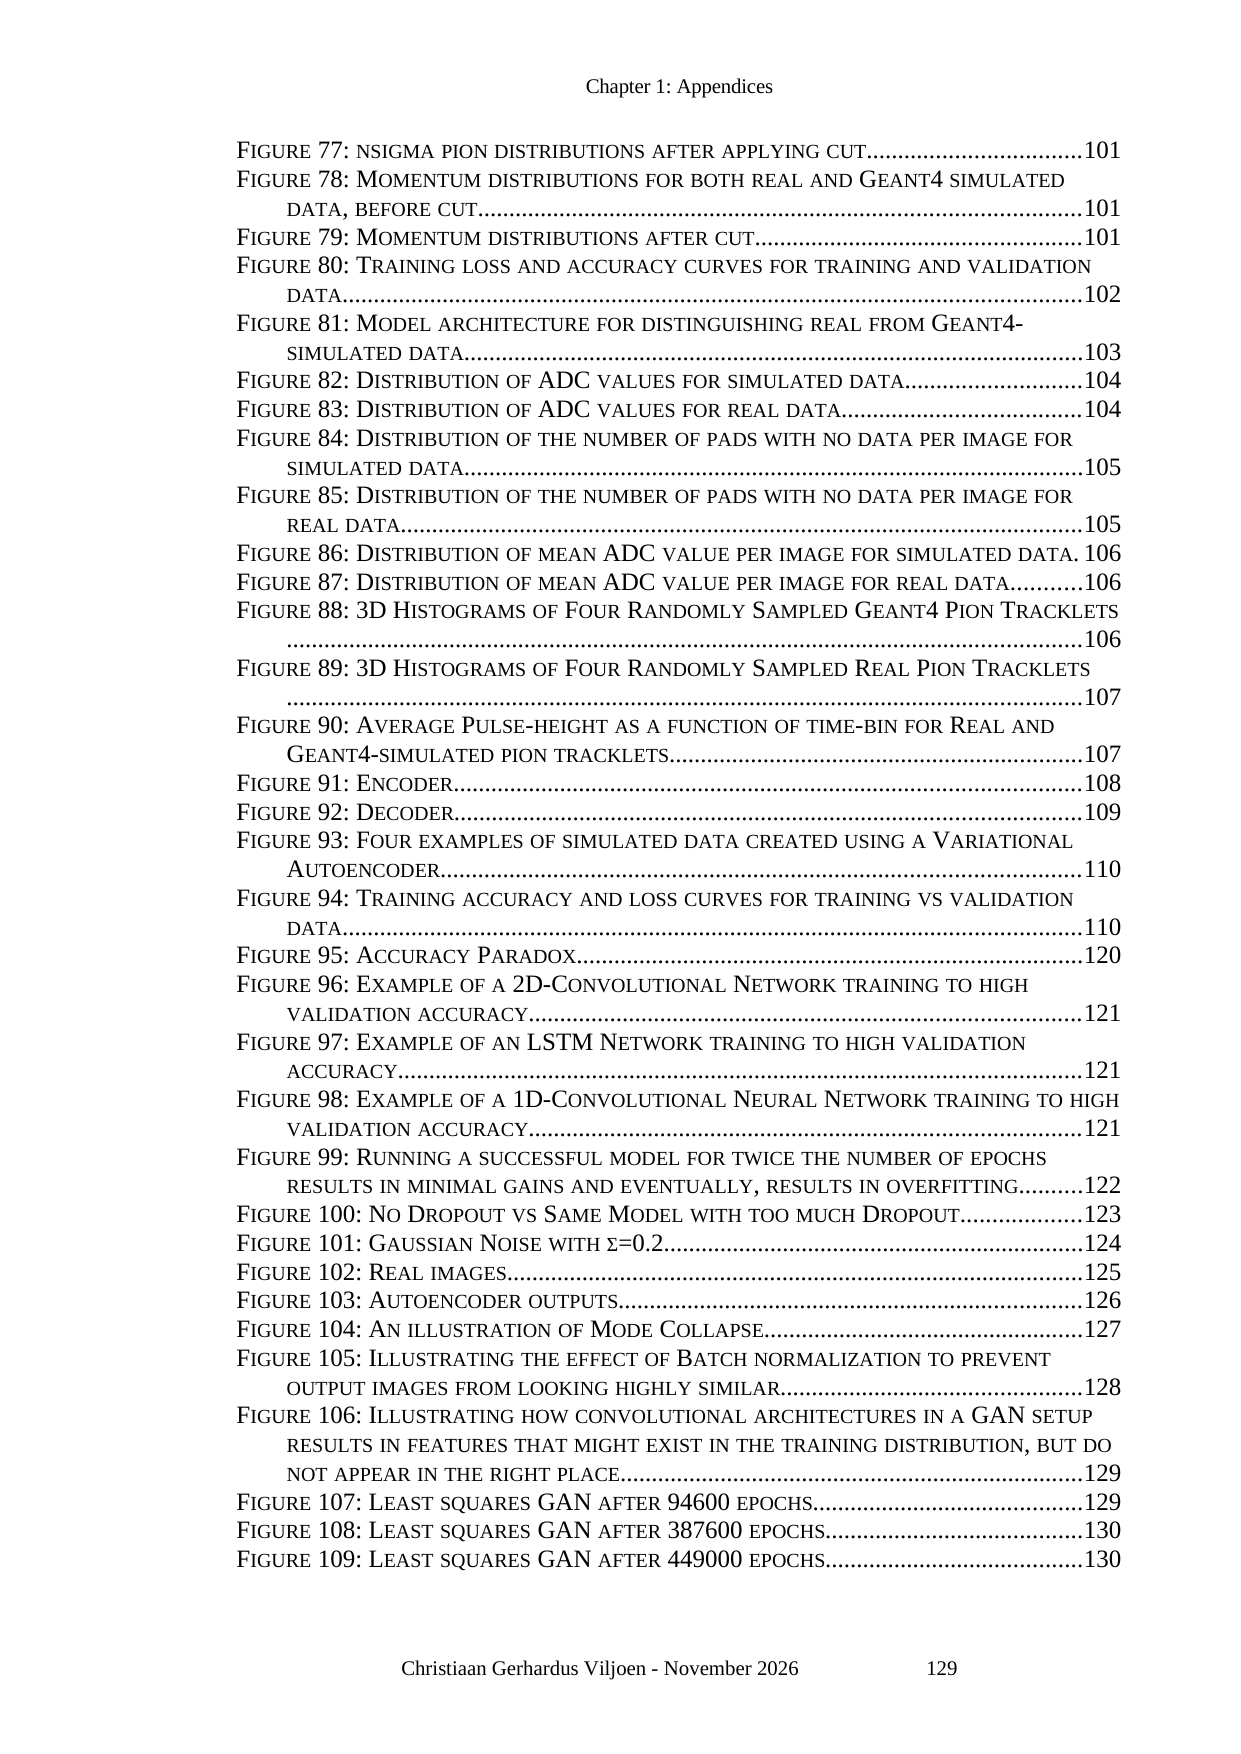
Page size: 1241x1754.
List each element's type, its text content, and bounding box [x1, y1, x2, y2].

text Figure 95: Accuracy Paradox 120 [236, 940, 1122, 969]
text Figure 85: Distribution of the number of pads with no data per image for real data 105 [236, 480, 1122, 538]
text Figure 109: Least squares GAN after 449000 epochs 130 [236, 1544, 1122, 1573]
text Figure 91: Encoder 108 [236, 768, 1122, 797]
text Figure 103: Autoencoder outputs 126 [236, 1285, 1122, 1314]
text Figure 89: 3D Histograms of Four Randomly Sampled Real Pion Tracklets 107 [236, 653, 1122, 710]
text Figure 101: Gaussian Noise with σ=0.2 124 [236, 1228, 1122, 1257]
text Figure 107: Least squares GAN after 94600 epochs 129 [236, 1487, 1122, 1515]
text Figure 99: Running a successful model for twice the number of epochs results in minimal gains and eventually, results in overfitting 122 [236, 1142, 1122, 1199]
text Figure 78: Momentum distributions for both real and Geant4 simulated data, before cut 101 [236, 164, 1122, 222]
text Figure 94: Training accuracy and loss curves for training vs validation data 110 [236, 883, 1122, 940]
text Figure 102: Real images 125 [236, 1257, 1122, 1285]
text Figure 105: Illustrating the effect of Batch normalization to prevent output images from looking highly similar 128 [236, 1343, 1122, 1400]
text Figure 80: Training loss and accuracy curves for training and validation data 102 [236, 250, 1122, 308]
text Figure 81: Model architecture for distinguishing real from Geant4-simulated data 103 [236, 308, 1122, 365]
text Figure 79: Momentum distributions after cut 101 [236, 222, 1122, 250]
text Figure 108: Least squares GAN after 387600 epochs 130 [236, 1515, 1122, 1544]
text Figure 90: Average Pulse-height as a function of time-bin for Real and Geant4-simulated pion tracklets 107 [236, 710, 1122, 768]
text Figure 84: Distribution of the number of pads with no data per image for simulated data 105 [236, 423, 1122, 480]
text Figure 86: Distribution of mean ADC value per image for simulated data 106 [236, 538, 1122, 567]
text Figure 97: Example of an LSTM Network training to high validation accuracy 121 [236, 1027, 1122, 1084]
text Figure 100: No Dropout vs Same Model with too much Dropout 123 [236, 1199, 1122, 1228]
text Figure 88: 3D Histograms of Four Randomly Sampled Geant4 Pion Tracklets 106 [236, 595, 1122, 653]
text Figure 96: Example of a 2D-Convolutional Network training to high validation accuracy 121 [236, 969, 1122, 1027]
text Figure 93: Four examples of simulated data created using a Variational Autoencoder 110 [236, 825, 1122, 883]
text Figure 87: Distribution of mean ADC value per image for real data 106 [236, 567, 1122, 595]
text Figure 92: Decoder 109 [236, 797, 1122, 825]
text Figure 82: Distribution of ADC values for simulated data 104 [236, 365, 1122, 394]
text Figure 77: nsigma pion distributions after applying cut 101 [236, 135, 1122, 164]
text Figure 83: Distribution of ADC values for real data 104 [236, 394, 1122, 423]
text Figure 106: Illustrating how convolutional architectures in a GAN setup results in features that might exist in the training distribution, but do not appear in the right place 129 [236, 1400, 1122, 1487]
text Figure 104: An illustration of Mode Collapse 127 [236, 1314, 1122, 1343]
text Figure 98: Example of a 1D-Convolutional Neural Network training to high validation accuracy 121 [236, 1084, 1122, 1142]
